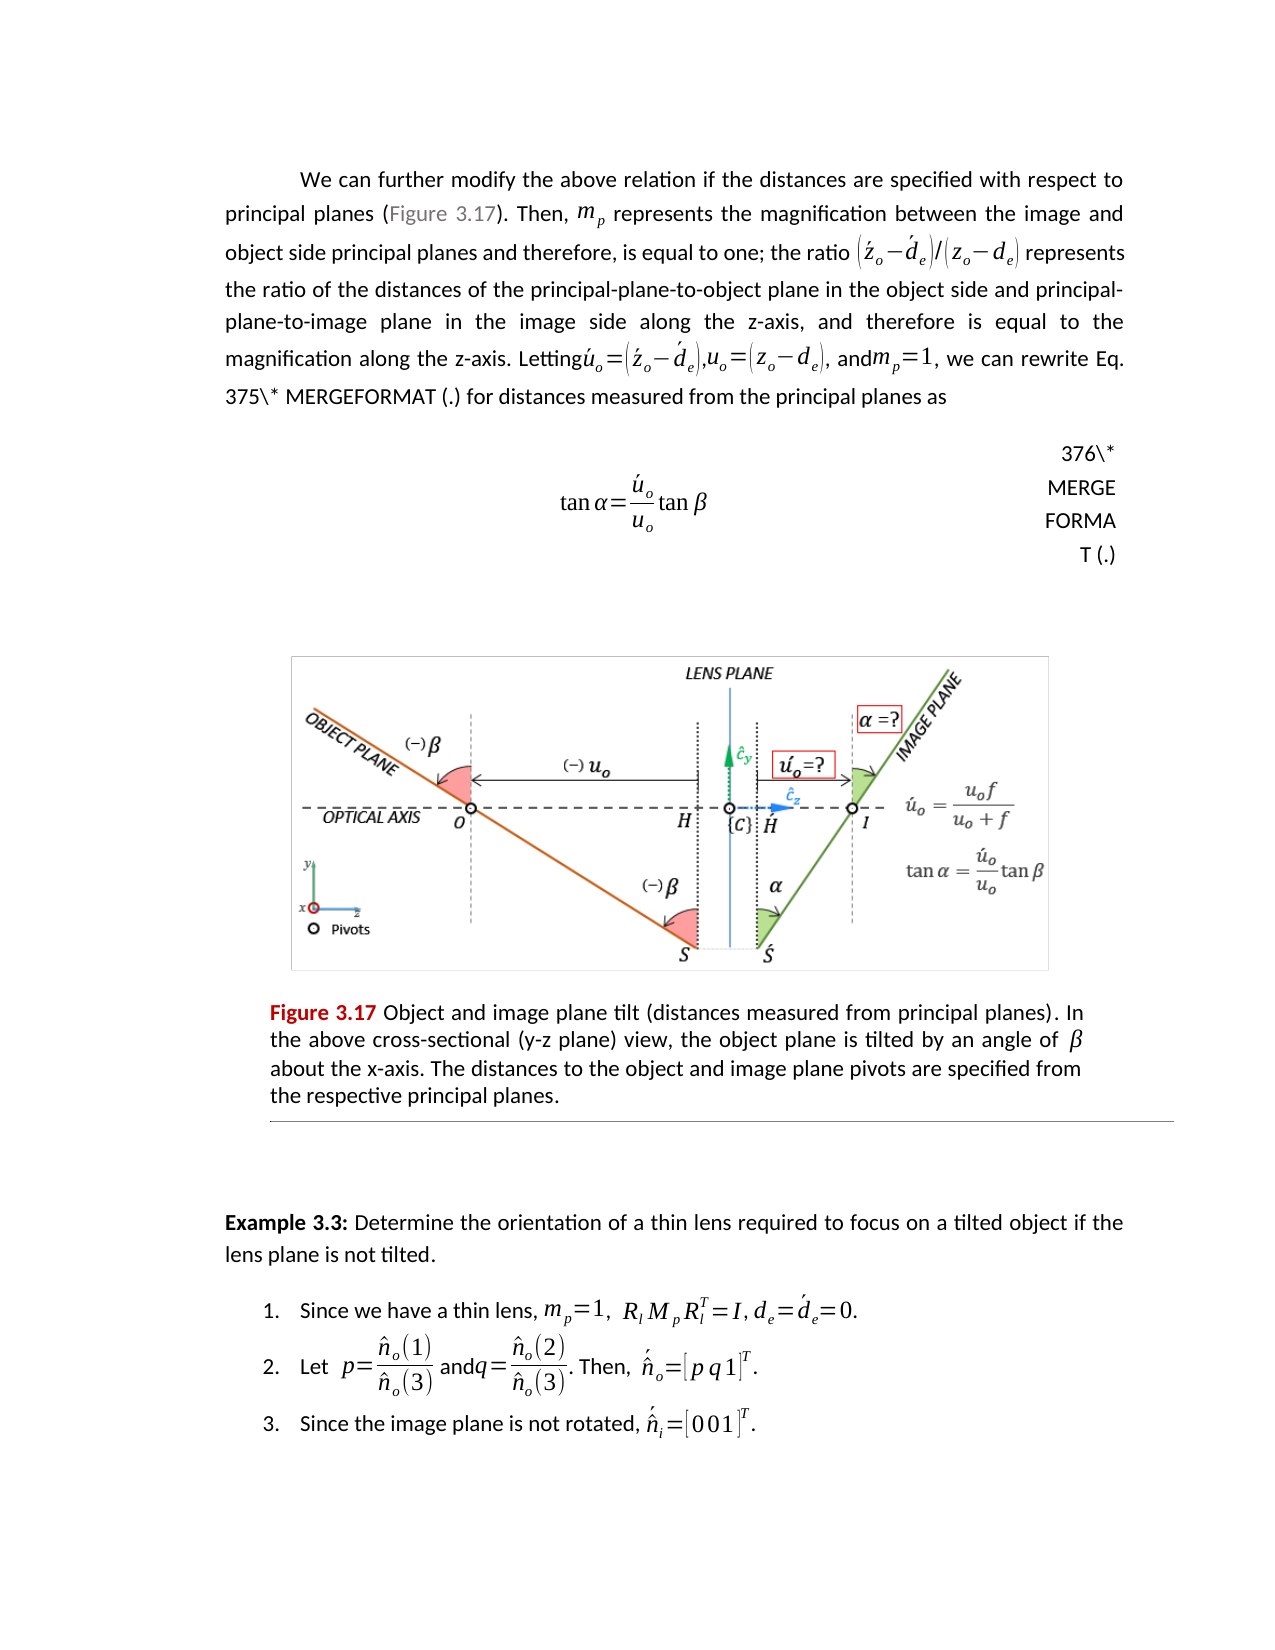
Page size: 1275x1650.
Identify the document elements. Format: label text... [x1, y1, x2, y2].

table_cell Figure 3.17 Object and image plane tilt (distances measured from principal planes). In the above cross-sectional (y-z plane) view, the object plane is tilted by an angle of about the x-axis. The distances to the object and image plane pivots are specified from the respective principal planes. [221, 985, 1125, 1161]
picture [283, 651, 1064, 982]
table_header [221, 651, 1125, 985]
list Since the image plane is not rotated, . [262, 1404, 1125, 1441]
text We can further modify the above relation if the distances are specified with respect to principal planes (Figure 3.17). Then, represents the magnification between the image and object side principal planes and therefore, is equal to one; the ratio represents the ratio of the distances of the principal-plane-to-object plane in the object side and principal-plane-to-image plane in the image side along the z-axis, and therefore is equal to the magnification along the z-axis. Letting,, and, we can rewrite Eq. (3.75) for distances measured from the principal planes as [225, 165, 1125, 410]
table_header [225, 435, 1042, 598]
list Since we have a thin lens, , , . [262, 1293, 1125, 1328]
table_header [1042, 435, 1116, 598]
text Example 3.3: Determine the orientation of a thin lens required to focus on a tilted object if the lens plane is not tilted. [225, 1208, 1125, 1268]
list Let and. Then, . [262, 1332, 1125, 1400]
